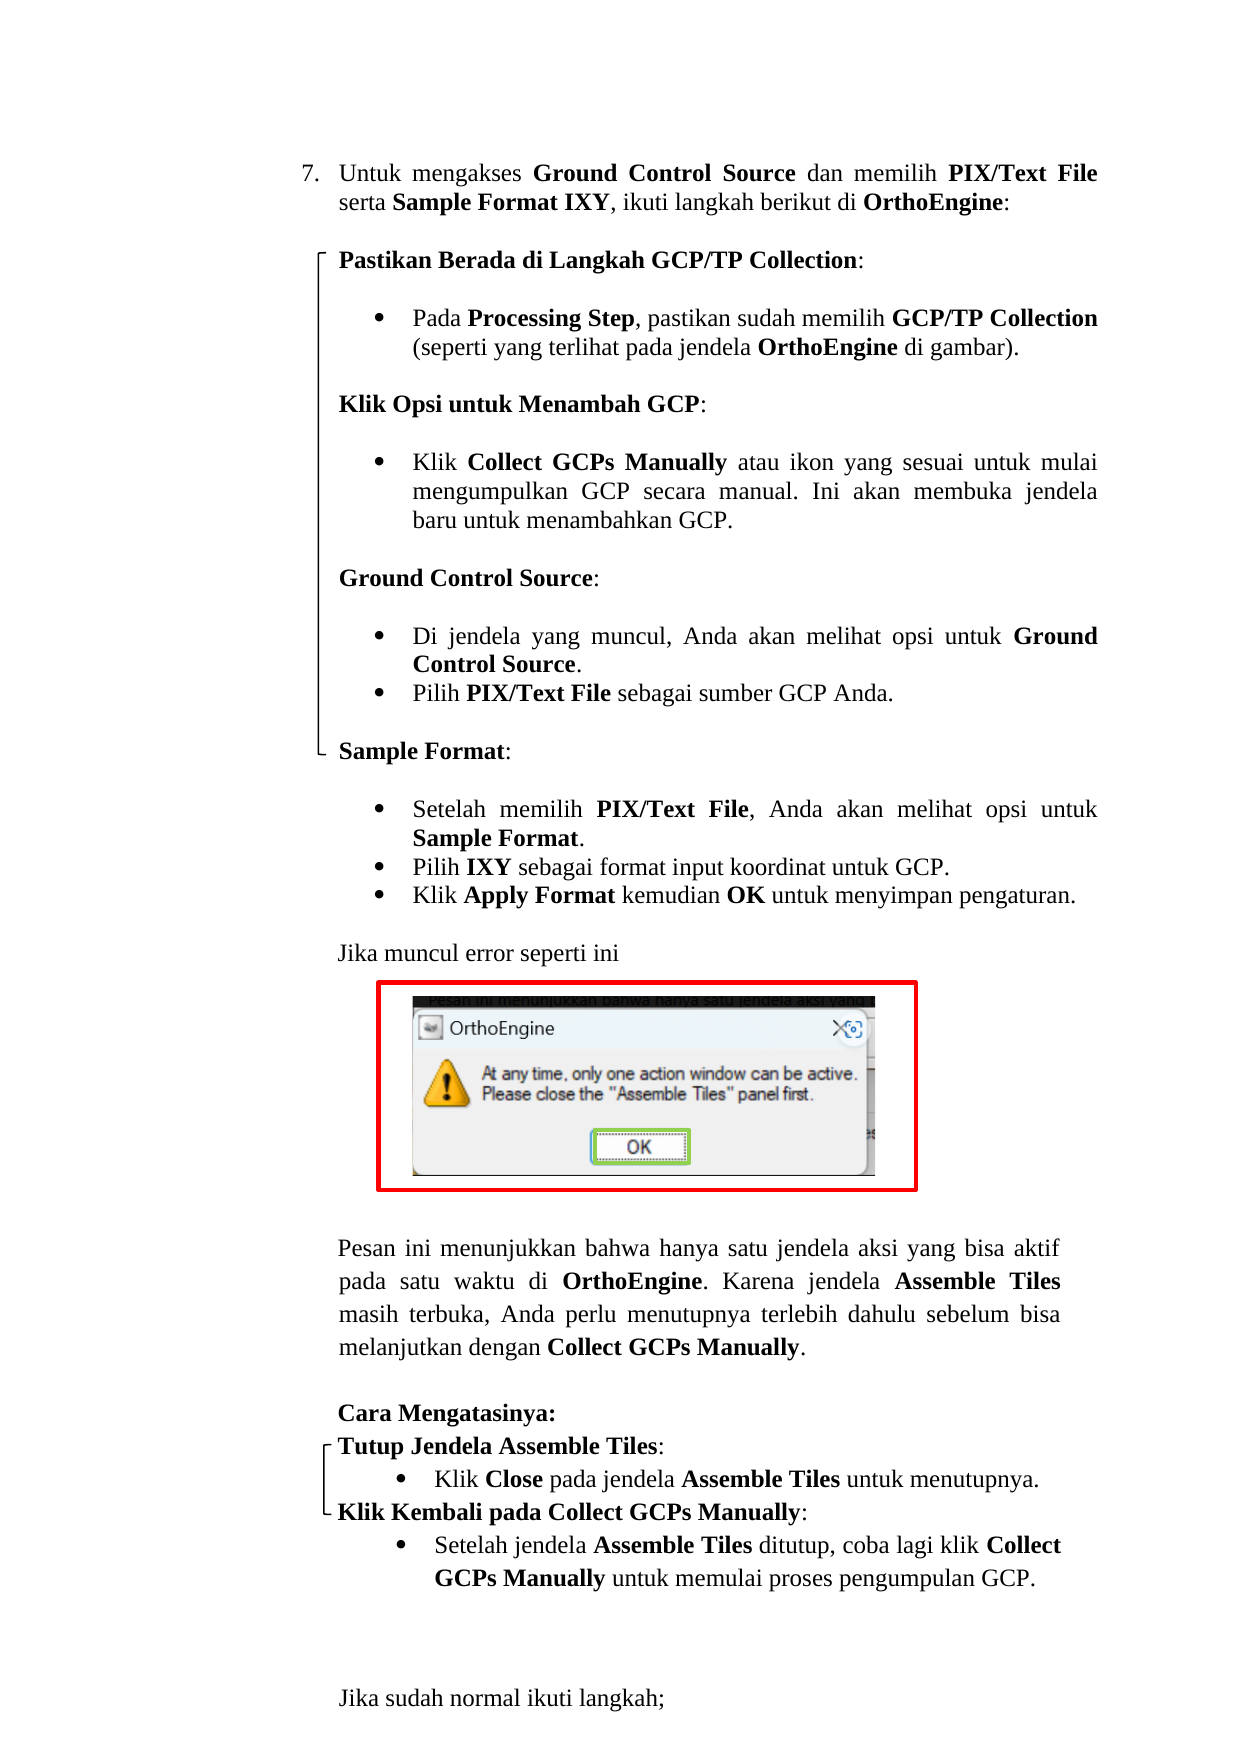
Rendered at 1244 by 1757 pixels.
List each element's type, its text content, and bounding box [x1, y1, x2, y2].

list Pilih PIX/Text File sebagai sumber GCP Anda. [375, 678, 1098, 707]
list Untuk mengakses Ground Control Source dan memilih PIX/Text File serta Sample Format IXY, ikuti langkah berikut di OrthoEngine: [301, 158, 1098, 216]
list Setelah jendela Assemble Tiles ditutup, coba lagi klik Collect GCPs Manually untuk memulai proses pengumpulan GCP. [397, 1531, 1061, 1592]
list Pada Processing Step, pastikan sudah memilih GCP/TP Collection (seperti yang terlihat pada jendela OrthoEngine di gambar). [375, 303, 1098, 360]
list Pilih IXY sebagai format input koordinat untuk GCP. [375, 852, 1098, 880]
list Setelah memilih PIX/Text File, Anda akan melihat opsi untuk Sample Format. [375, 794, 1098, 852]
text Ground Control Source: [339, 563, 1098, 592]
list Klik Collect GCPs Manually atau ikon yang sesuai untuk mulai mengumpulkan GCP secara manual. Ini akan membuka jendela baru untuk menambahkan GCP. [375, 447, 1098, 534]
text Pastikan Berada di Langkah GCP/TP Collection: [339, 245, 1098, 274]
list Klik Close pada jendela Assemble Tiles untuk menutupnya. [397, 1464, 1061, 1493]
list Cara Mengatasinya: [337, 1398, 1061, 1427]
text Klik Opsi untuk Menambah GCP: [339, 389, 1098, 418]
text Sample Format: [339, 736, 1098, 765]
list Klik Kembali pada Collect GCPs Manually: [323, 1497, 1061, 1526]
list Klik Apply Format kemudian OK untuk menyimpan pengaturan. [375, 880, 1098, 909]
list Pesan ini menunjukkan bahwa hanya satu jendela aksi yang bisa aktif pada satu waktu di OrthoEngine. Karena jendela Assemble Tiles masih terbuka, Anda perlu menutupnya terlebih dahulu sebelum bisa melanjutkan dengan Collect GCPs Manually. [337, 1233, 1061, 1361]
list Jika sudah normal ikuti langkah; [339, 1683, 1061, 1712]
text Jika muncul error seperti ini [175, 938, 1098, 967]
list Di jendela yang muncul, Anda akan melihat opsi untuk Ground Control Source. [375, 621, 1098, 678]
list Tutup Jendela Assemble Tiles: [250, 1431, 1061, 1460]
picture [412, 996, 876, 1176]
